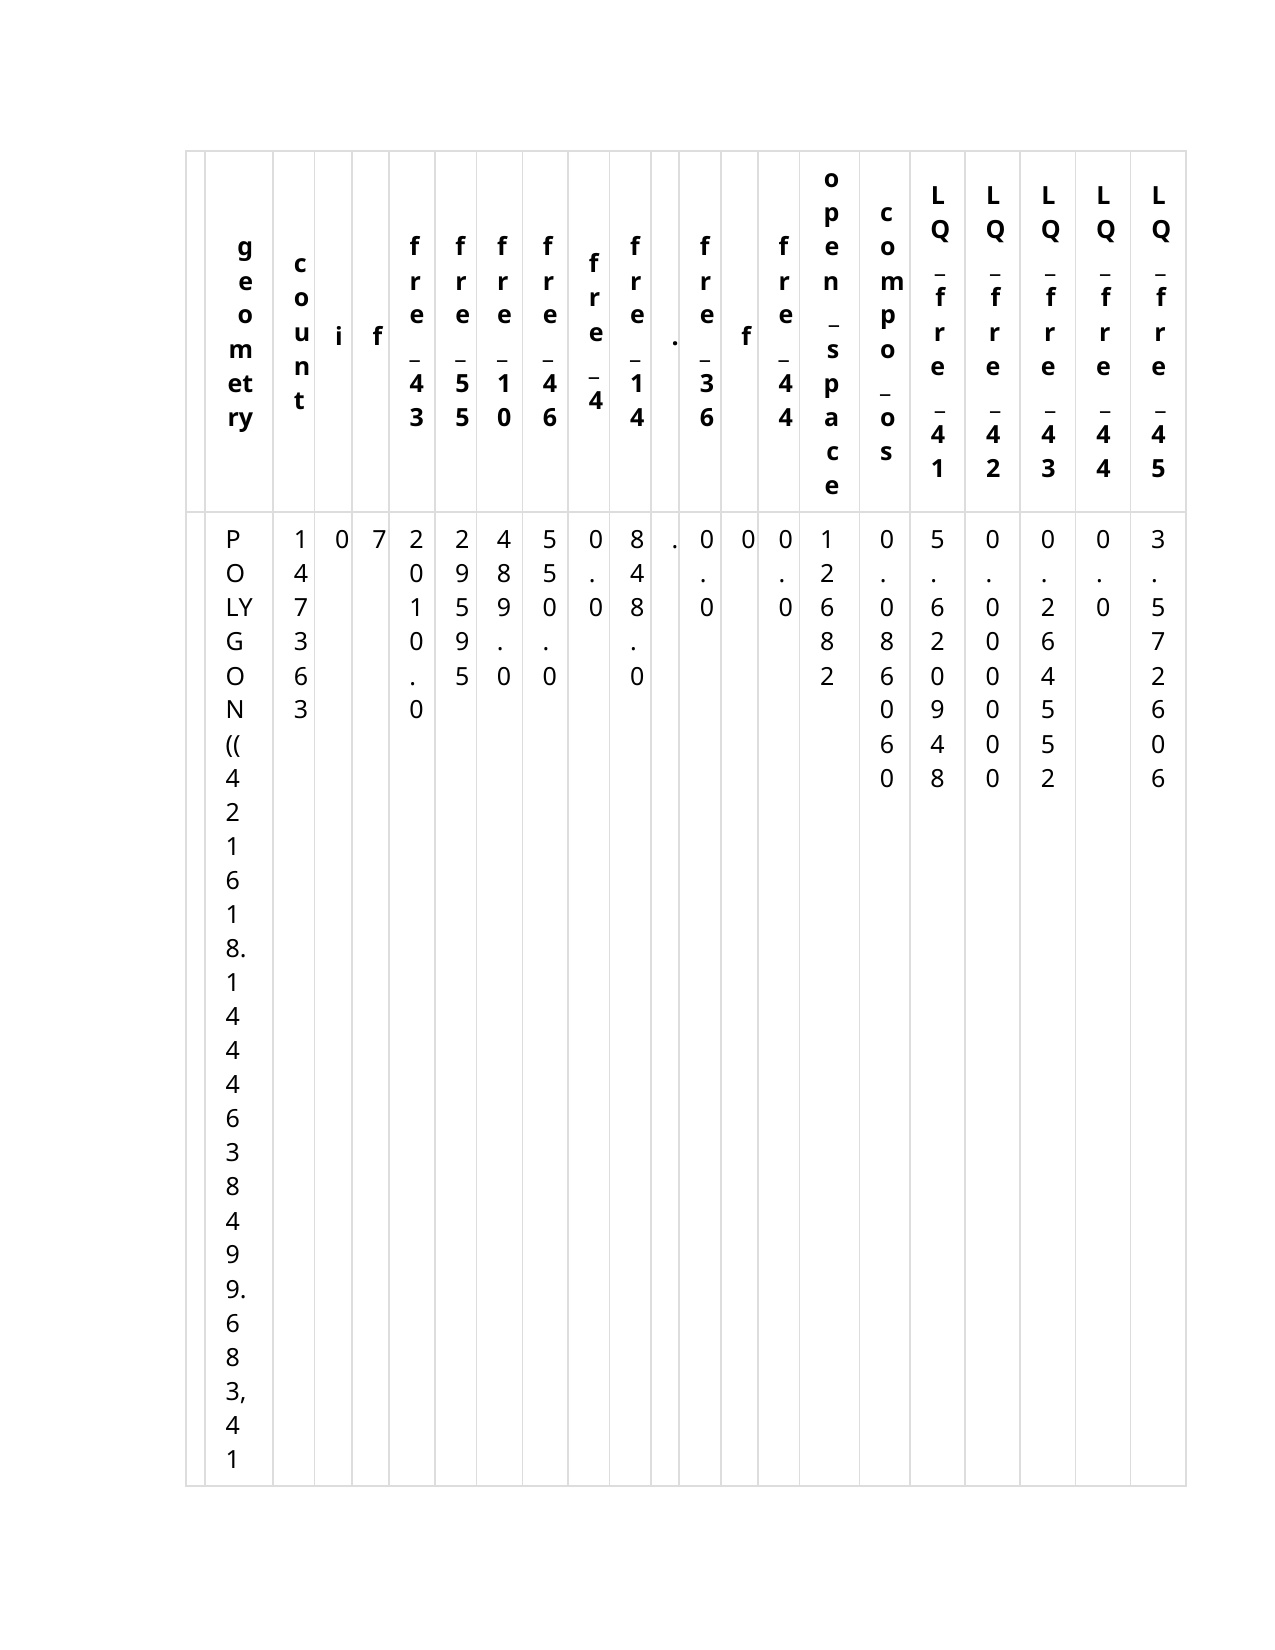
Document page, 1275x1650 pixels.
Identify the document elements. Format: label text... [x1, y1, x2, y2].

table_header [187, 152, 204, 511]
table_header count [274, 152, 314, 511]
table_cell 0.086060 [860, 513, 909, 1485]
table_cell 5.620948 [911, 513, 964, 1485]
table_cell 4 [187, 513, 204, 1485]
table_header fre_43 [390, 152, 434, 511]
table_header geometry [206, 152, 272, 511]
table_cell 0 [315, 513, 351, 1485]
table_cell 0.264552 [1021, 513, 1075, 1485]
table_cell 0.0 [759, 513, 799, 1485]
table_cell 550.0 [523, 513, 567, 1485]
table_header fre_44 [759, 152, 799, 511]
table_cell 0.000000 [966, 513, 1019, 1485]
table_header fre_3 [722, 152, 757, 511]
table_cell 0.0 [722, 513, 757, 1485]
table_header LQ_fre_43 [1021, 152, 1075, 511]
table_cell 0.0 [680, 513, 720, 1485]
table_header LQ_fre_42 [966, 152, 1019, 511]
table_header fre_4 [569, 152, 609, 511]
table_header LQ_fre_44 [1076, 152, 1130, 511]
table_cell 848.0 [610, 513, 650, 1485]
table_cell 489.0 [477, 513, 522, 1485]
table_header LQ_fre_45 [1131, 152, 1185, 511]
table_cell 0.0 [569, 513, 609, 1485]
table_cell 2010.0 [390, 513, 434, 1485]
table_cell 12682 [800, 513, 859, 1485]
table_cell ... [652, 513, 678, 1485]
table_header index [315, 152, 351, 511]
table_header fre_14 [610, 152, 650, 511]
table_header compo_os [860, 152, 909, 511]
table_header fre_55 [436, 152, 476, 511]
table_header open_space [800, 152, 859, 511]
table_cell POLYGON ((421618.144 4638499.683, 419959.034 4... [206, 513, 272, 1485]
table_header fre_46 [523, 152, 567, 511]
table_header fre_0 [353, 152, 388, 511]
table_cell 74336 [353, 513, 388, 1485]
table_cell 147363 [274, 513, 314, 1485]
table_cell 0.0 [1076, 513, 1130, 1485]
table_cell 3.572606 [1131, 513, 1185, 1485]
table_header fre_36 [680, 152, 720, 511]
table_header LQ_fre_41 [911, 152, 964, 511]
table_header fre_10 [477, 152, 522, 511]
table_cell 29595 [436, 513, 476, 1485]
table_header ... [652, 152, 678, 511]
